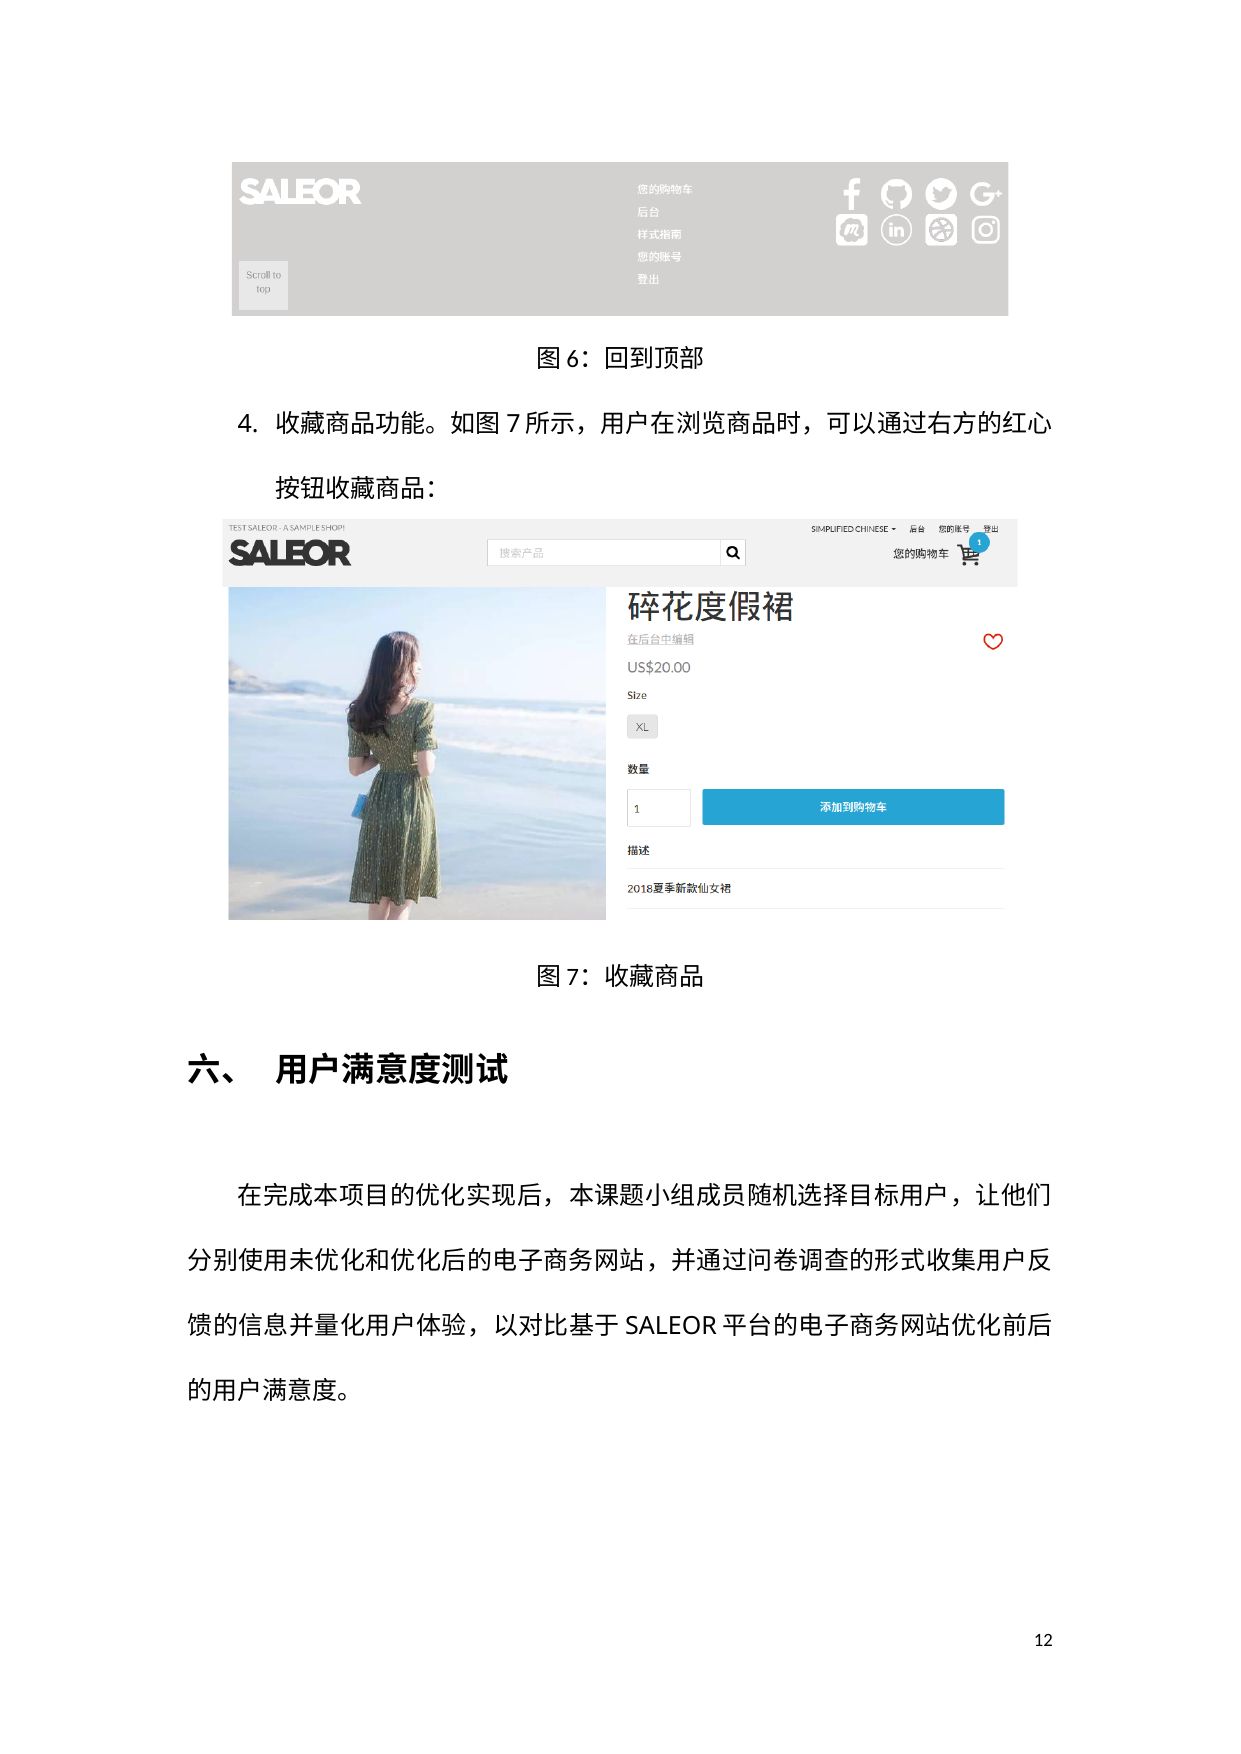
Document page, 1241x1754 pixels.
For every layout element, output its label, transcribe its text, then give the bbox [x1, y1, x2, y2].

text 图6：回到顶部 [187, 324, 1053, 389]
text 在完成本项目的优化实现后，本课题小组成员随机选择目标用户，让他们分别使用未优化和优化后的电子商务网站，并通过问卷调查的形式收集用户反馈的信息并量化用户体验，以对比基于SALEOR平台的电子商务网站优化前后的用户满意度。 [187, 1161, 1053, 1421]
subtitle 用户满意度测试 [187, 1034, 1053, 1099]
list 收藏商品功能。如图7所示，用户在浏览商品时，可以通过右方的红心按钮收藏商品： [237, 389, 1053, 519]
text 图7：收藏商品 [187, 942, 1053, 1007]
picture [231, 162, 1009, 316]
picture [222, 519, 1018, 920]
